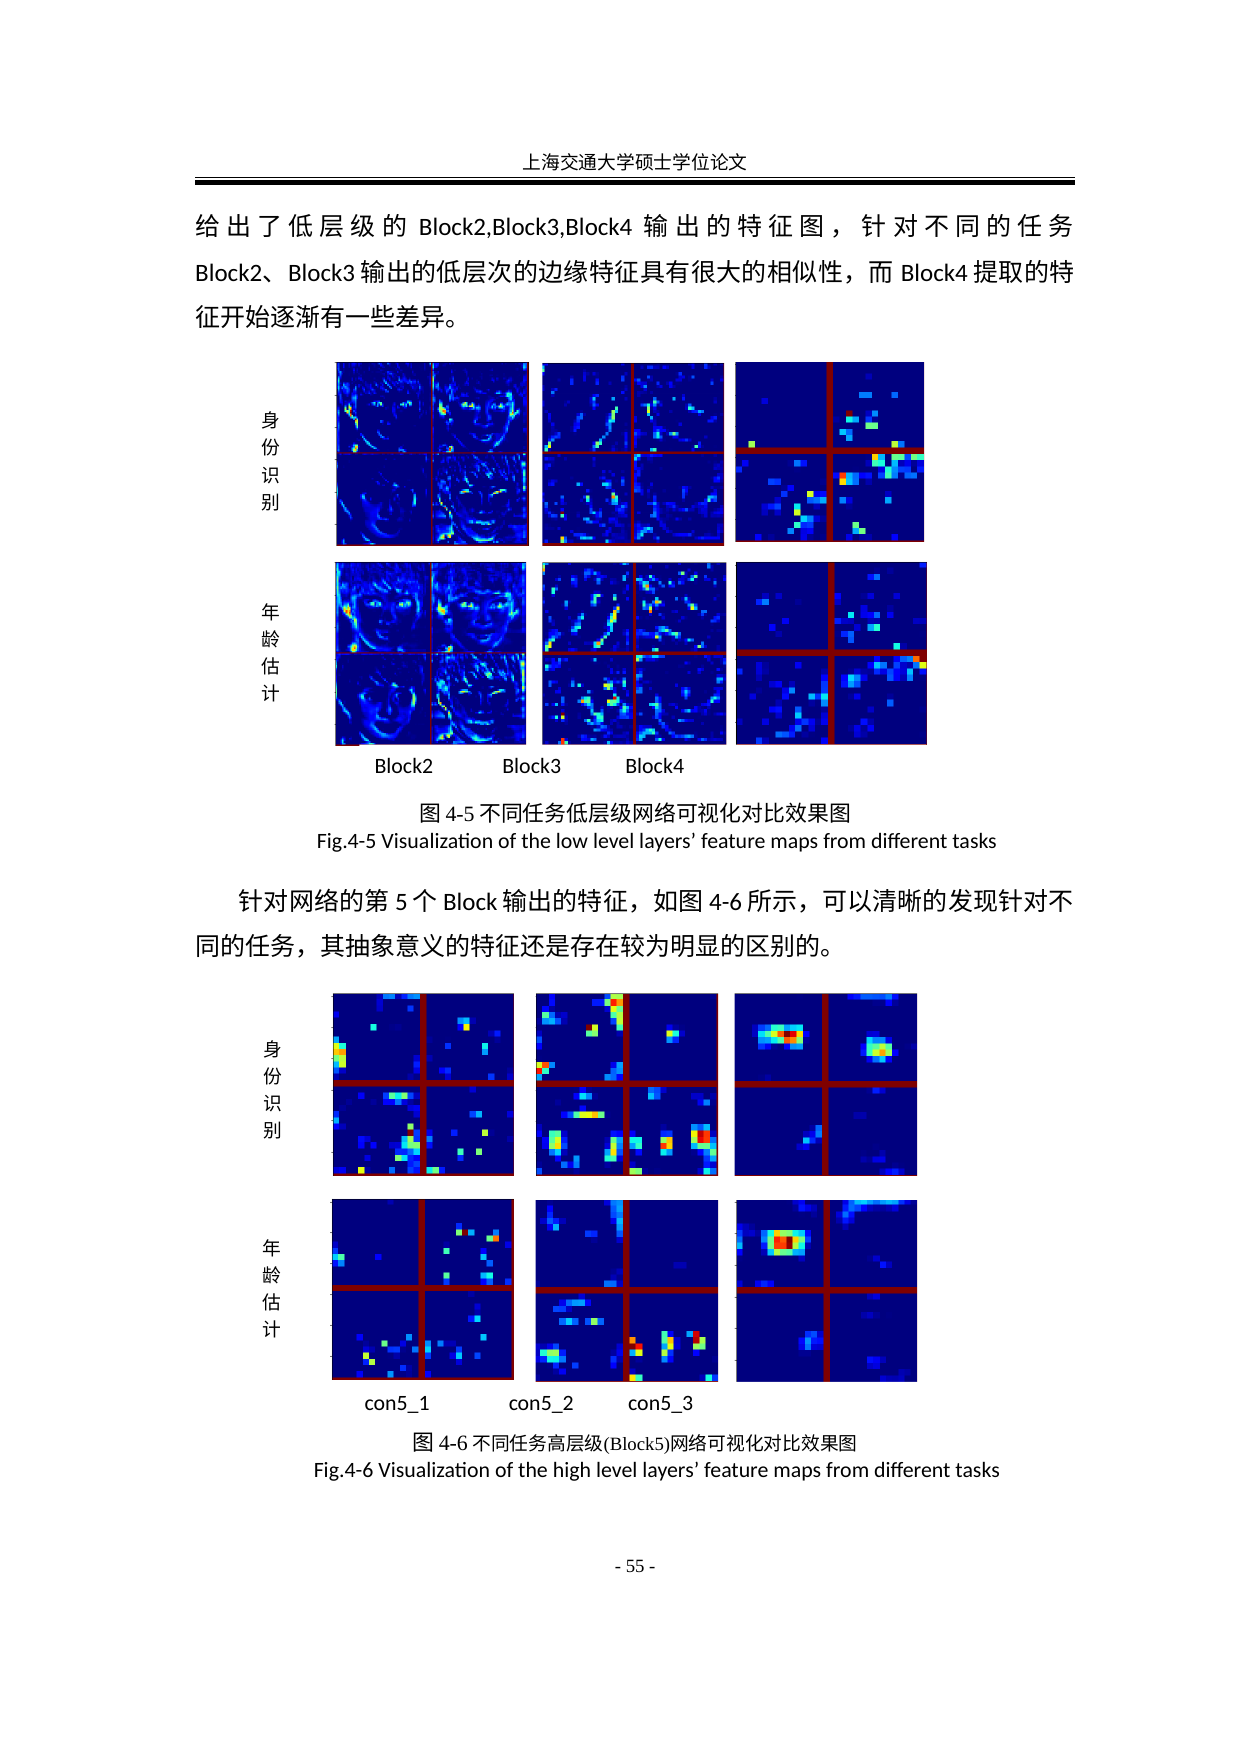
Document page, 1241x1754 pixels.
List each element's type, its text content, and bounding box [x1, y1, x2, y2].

picture [535, 993, 719, 1176]
picture [735, 561, 927, 744]
picture [330, 1198, 514, 1380]
picture [735, 362, 925, 542]
picture [734, 1200, 918, 1381]
picture [535, 1200, 719, 1381]
text 图4-5不同任务低层级网络可视化对比效果图 [195, 796, 1075, 828]
text Fig.4-6 Visualization of the high level layers’ feature maps from different tasks [195, 1457, 1075, 1483]
text Fig.4-5 Visualization of the low level layers’ feature maps from different tasks [195, 828, 1075, 854]
picture [542, 562, 727, 744]
picture [542, 362, 725, 546]
text 针对网络的第5个Block输出的特征，如图4-6所示，可以清晰的发现针对不同的任务，其抽象意义的特征还是存在较为明显的区别的。 [195, 881, 1075, 963]
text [195, 207, 1075, 334]
picture [334, 362, 530, 546]
text 图4-6不同任务高层级(Block5)网络可视化对比效果图 [195, 1425, 1075, 1457]
picture [334, 561, 527, 746]
picture [331, 993, 514, 1176]
picture [734, 993, 918, 1176]
